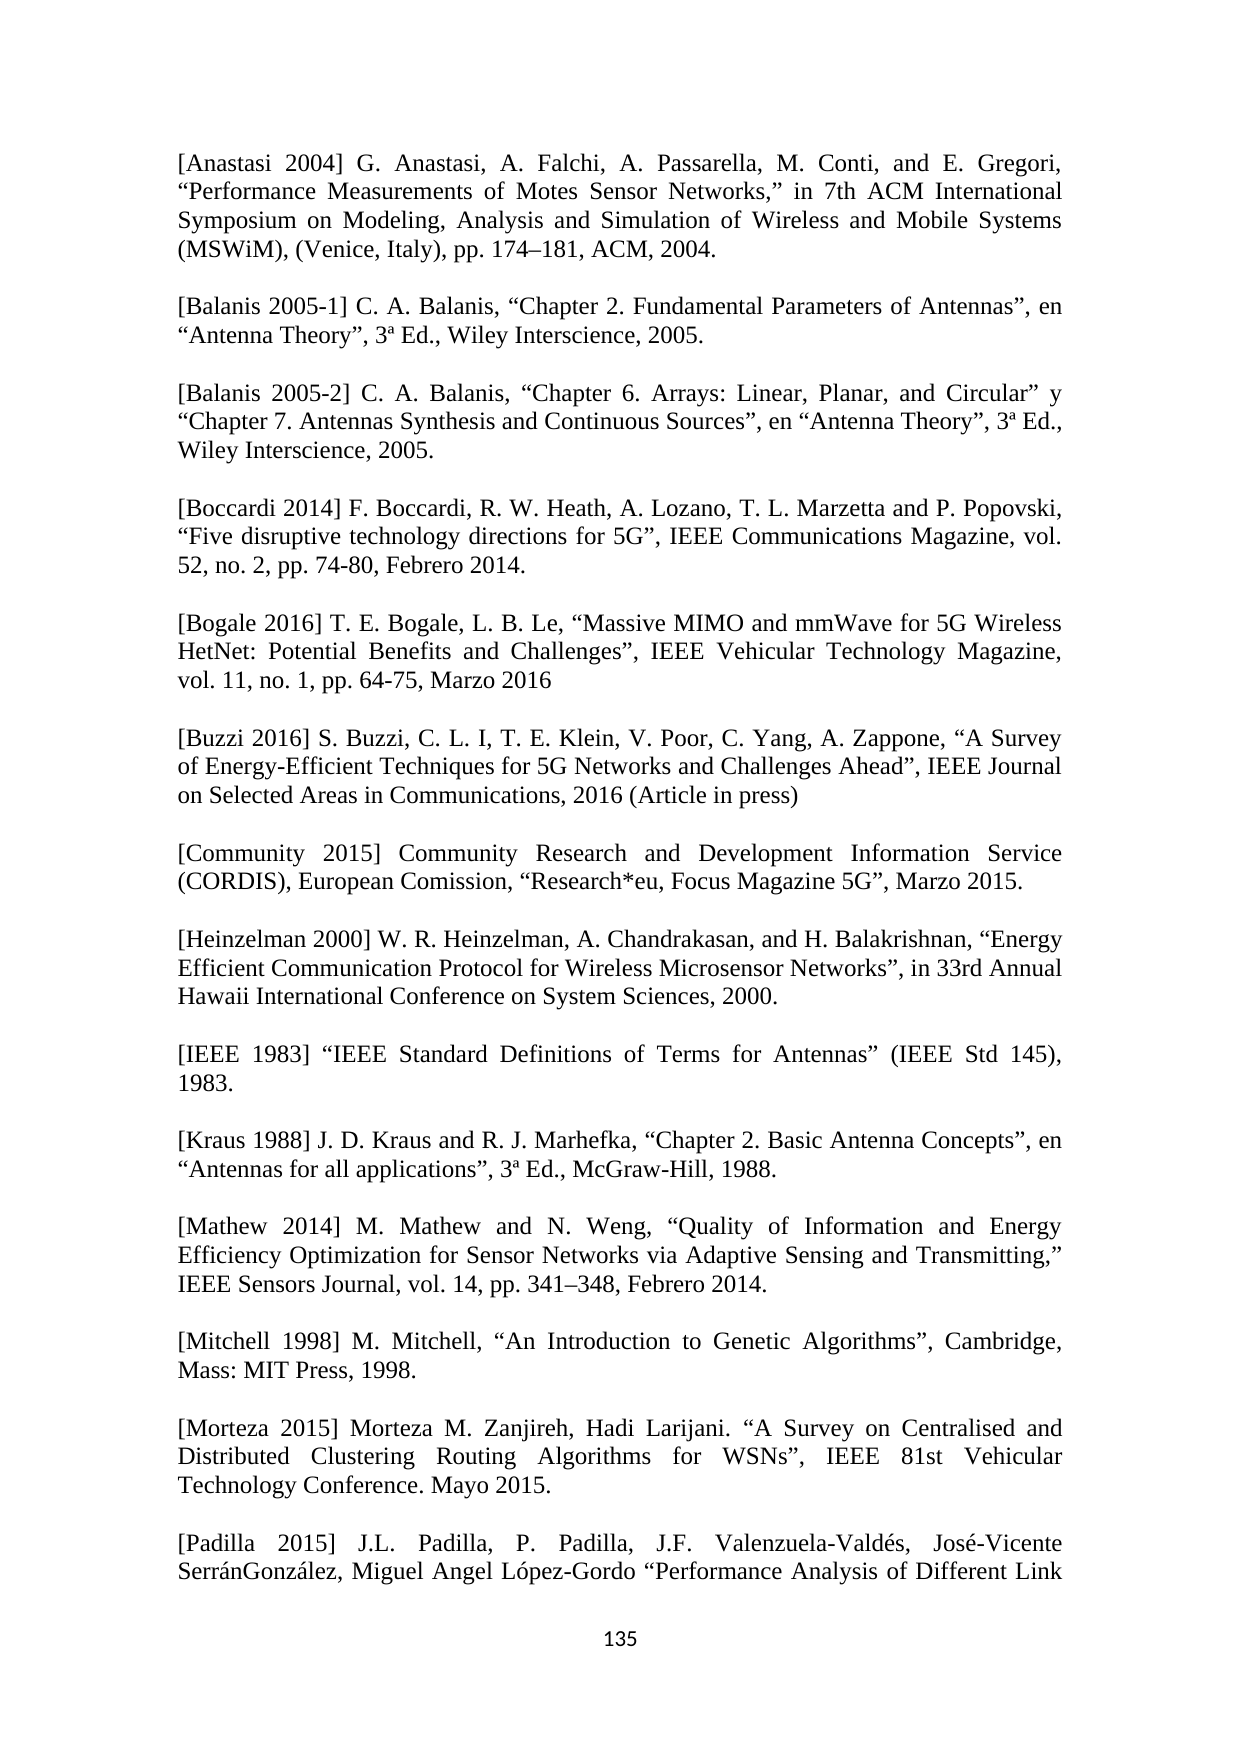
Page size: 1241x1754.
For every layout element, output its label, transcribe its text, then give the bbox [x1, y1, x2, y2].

text [Mathew 2014] M. Mathew and N. Weng, “Quality of Information and Energy Efficiency Optimization for Sensor Networks via Adaptive Sensing and Transmitting,” IEEE Sensors Journal, vol. 14, pp. 341–348, Febrero 2014. [177, 1211, 1063, 1298]
text [Heinzelman 2000] W. R. Heinzelman, A. Chandrakasan, and H. Balakrishnan, “Energy Efficient Communication Protocol for Wireless Microsensor Networks”, in 33rd Annual Hawaii International Conference on System Sciences, 2000. [177, 924, 1063, 1010]
text [IEEE 1983] “IEEE Standard Definitions of Terms for Antennas” (IEEE Std 145), 1983. [177, 1039, 1063, 1096]
text [Bogale 2016] T. E. Bogale, L. B. Le, “Massive MIMO and mmWave for 5G Wireless HetNet: Potential Benefits and Challenges”, IEEE Vehicular Technology Magazine, vol. 11, no. 1, pp. 64-75, Marzo 2016 [177, 608, 1063, 694]
text [Morteza 2015] Morteza M. Zanjireh, Hadi Larijani. “A Survey on Centralised and Distributed Clustering Routing Algorithms for WSNs”, IEEE 81st Vehicular Technology Conference. Mayo 2015. [177, 1413, 1063, 1499]
text [Kraus 1988] J. D. Kraus and R. J. Marhefka, “Chapter 2. Basic Antenna Concepts”, en “Antennas for all applications”, 3ª Ed., McGraw-Hill, 1988. [177, 1125, 1063, 1183]
text [Anastasi 2004] G. Anastasi, A. Falchi, A. Passarella, M. Conti, and E. Gregori, “Performance Measurements of Motes Sensor Networks,” in 7th ACM International Symposium on Modeling, Analysis and Simulation of Wireless and Mobile Systems (MSWiM), (Venice, Italy), pp. 174–181, ACM, 2004. [177, 148, 1063, 263]
text [Buzzi 2016] S. Buzzi, C. L. I, T. E. Klein, V. Poor, C. Yang, A. Zappone, “A Survey of Energy-Efficient Techniques for 5G Networks and Challenges Ahead”, IEEE Journal on Selected Areas in Communications, 2016 (Article in press) [177, 723, 1063, 809]
text [Balanis 2005-2] C. A. Balanis, “Chapter 6. Arrays: Linear, Planar, and Circular” y “Chapter 7. Antennas Synthesis and Continuous Sources”, en “Antenna Theory”, 3ª Ed., Wiley Interscience, 2005. [177, 378, 1063, 464]
text [Boccardi 2014] F. Boccardi, R. W. Heath, A. Lozano, T. L. Marzetta and P. Popovski, “Five disruptive technology directions for 5G”, IEEE Communications Magazine, vol. 52, no. 2, pp. 74-80, Febrero 2014. [177, 493, 1063, 579]
text [Mitchell 1998] M. Mitchell, “An Introduction to Genetic Algorithms”, Cambridge, Mass: MIT Press, 1998. [177, 1326, 1063, 1384]
text [Balanis 2005-1] C. A. Balanis, “Chapter 2. Fundamental Parameters of Antennas”, en “Antenna Theory”, 3ª Ed., Wiley Interscience, 2005. [177, 291, 1063, 349]
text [177, 1528, 1063, 1585]
text [Community 2015] Community Research and Development Information Service (CORDIS), European Comission, “Research*eu, Focus Magazine 5G”, Marzo 2015. [177, 838, 1063, 895]
